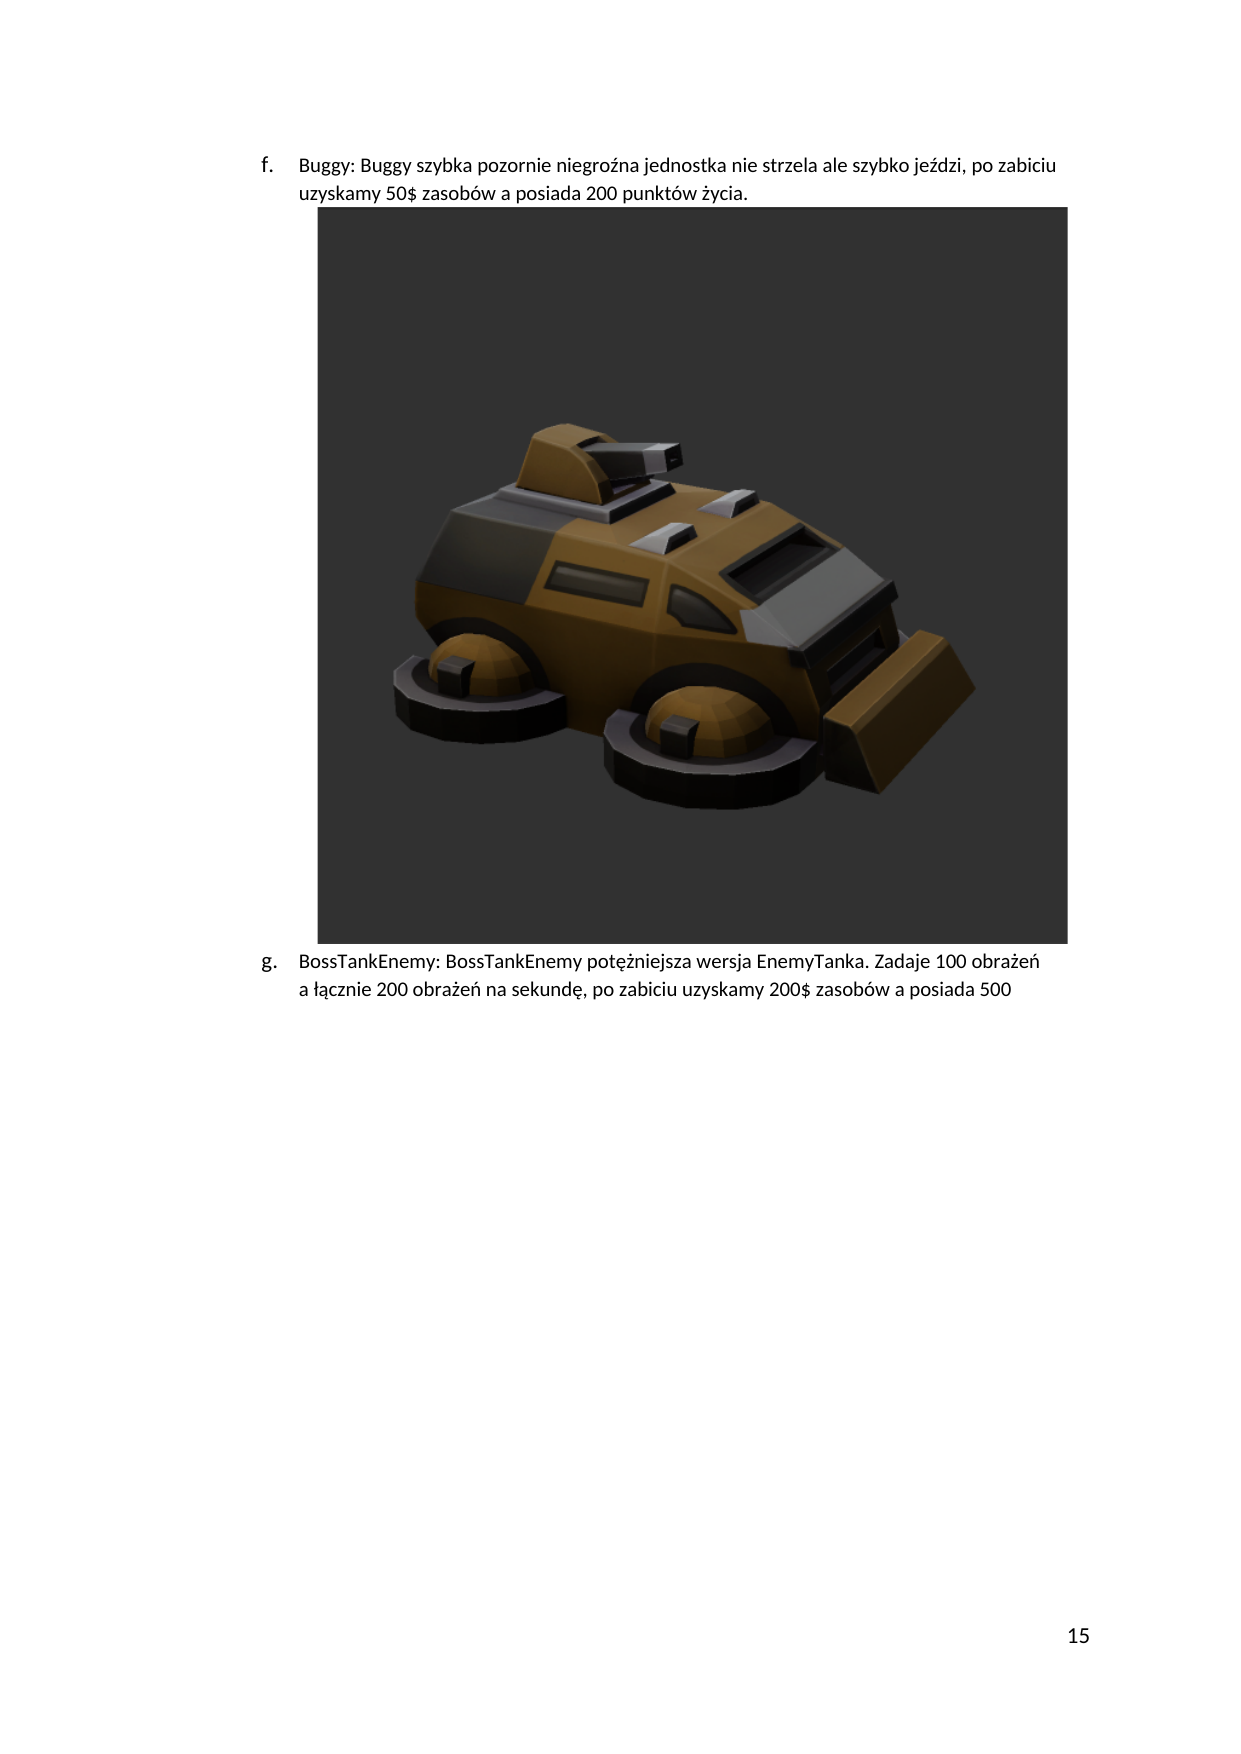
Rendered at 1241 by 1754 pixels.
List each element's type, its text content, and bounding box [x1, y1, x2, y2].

list Buggy: Buggy szybka pozornie niegroźna jednostka nie strzela ale szybko jeździ, po zabiciu uzyskamy 50$ zasobów a posiada 200 punktów życia. [261, 150, 1090, 943]
list BossTankEnemy: BossTankEnemy potężniejsza wersja EnemyTanka. Zadaje 100 obrażeń a łącznie 200 obrażeń na sekundę, po zabiciu uzyskamy 200$ zasobów a posiada 500 punktów życia. [261, 946, 1090, 1001]
